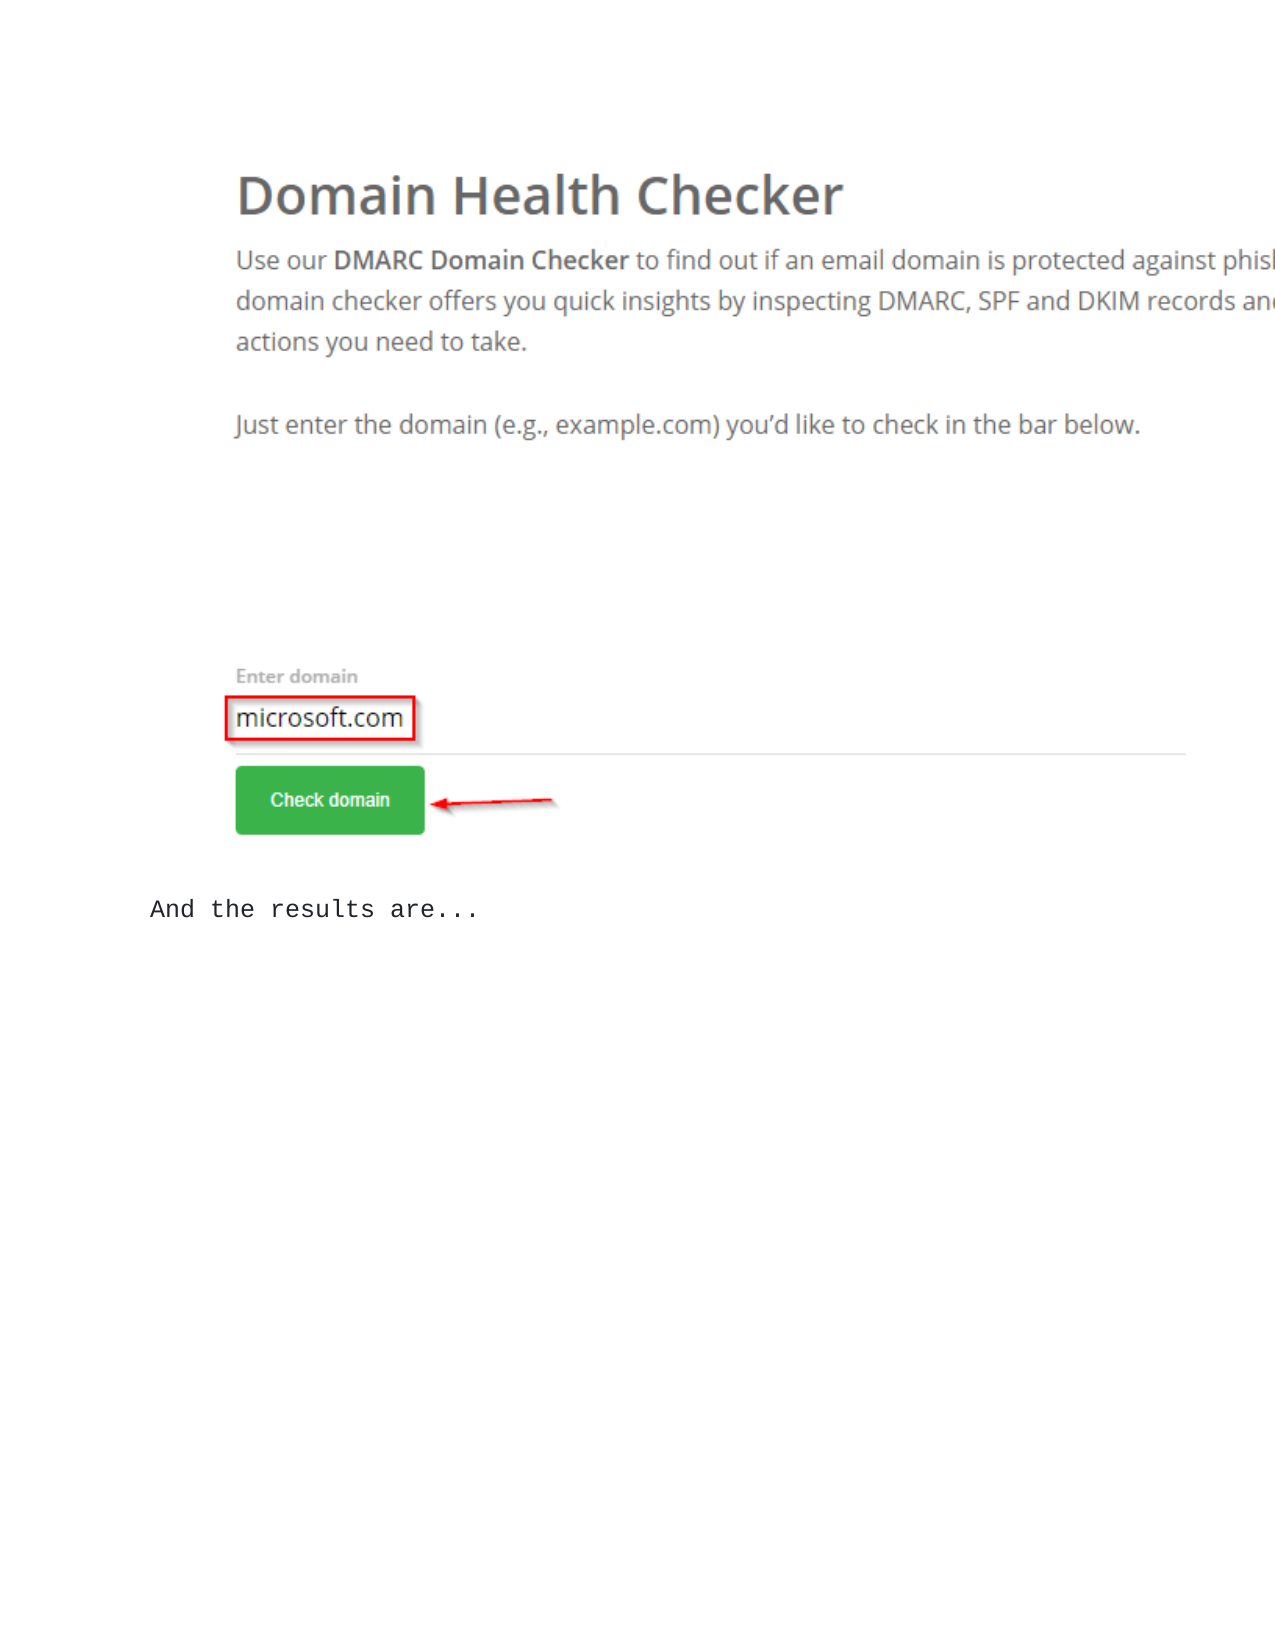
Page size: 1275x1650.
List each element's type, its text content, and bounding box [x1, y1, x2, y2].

picture [150, 150, 1275, 868]
text And the results are... [150, 897, 1125, 925]
